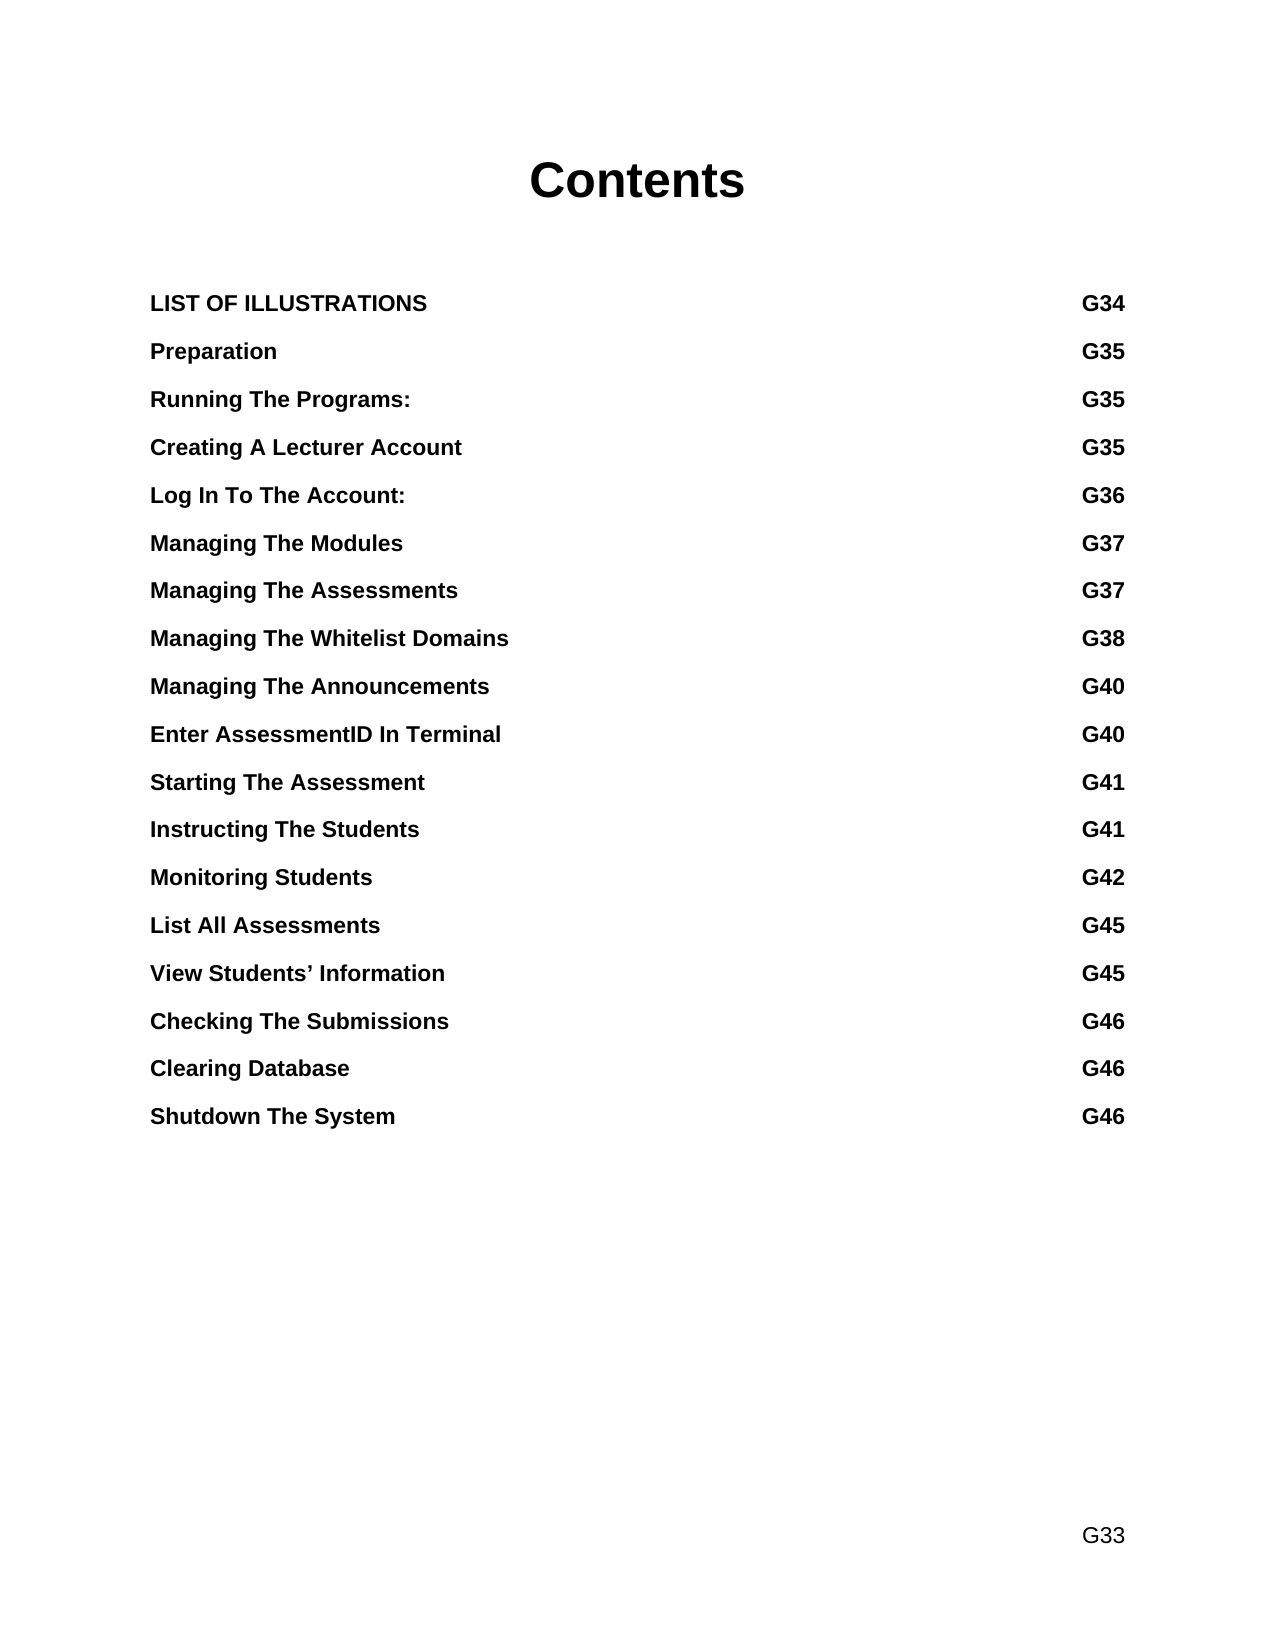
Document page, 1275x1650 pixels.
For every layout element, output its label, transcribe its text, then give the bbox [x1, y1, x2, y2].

text Managing The Announcements G40 [150, 673, 1125, 699]
text Monitoring Students G42 [150, 864, 1125, 891]
text Running The Programs: G35 [150, 386, 1125, 412]
text Instructing The Students G41 [150, 816, 1125, 843]
text Creating A Lecturer Account G35 [150, 434, 1125, 460]
text Log In To The Account: G36 [150, 482, 1125, 508]
text Shutdown The System G46 [150, 1103, 1125, 1129]
text Starting The Assessment G41 [150, 768, 1125, 795]
text View Students’ Information G45 [150, 960, 1125, 986]
text LIST OF ILLUSTRATIONS G34 [150, 290, 1125, 317]
text Contents [150, 150, 1125, 207]
text Checking The Submissions G46 [150, 1008, 1125, 1034]
text Managing The Modules G37 [150, 529, 1125, 556]
text List All Assessments G45 [150, 912, 1125, 938]
text Preparation G35 [150, 338, 1125, 364]
text Managing The Assessments G37 [150, 577, 1125, 604]
text Enter AssessmentID In Terminal G40 [150, 721, 1125, 747]
text Clearing Database G46 [150, 1055, 1125, 1082]
text Managing The Whitelist Domains G38 [150, 625, 1125, 651]
